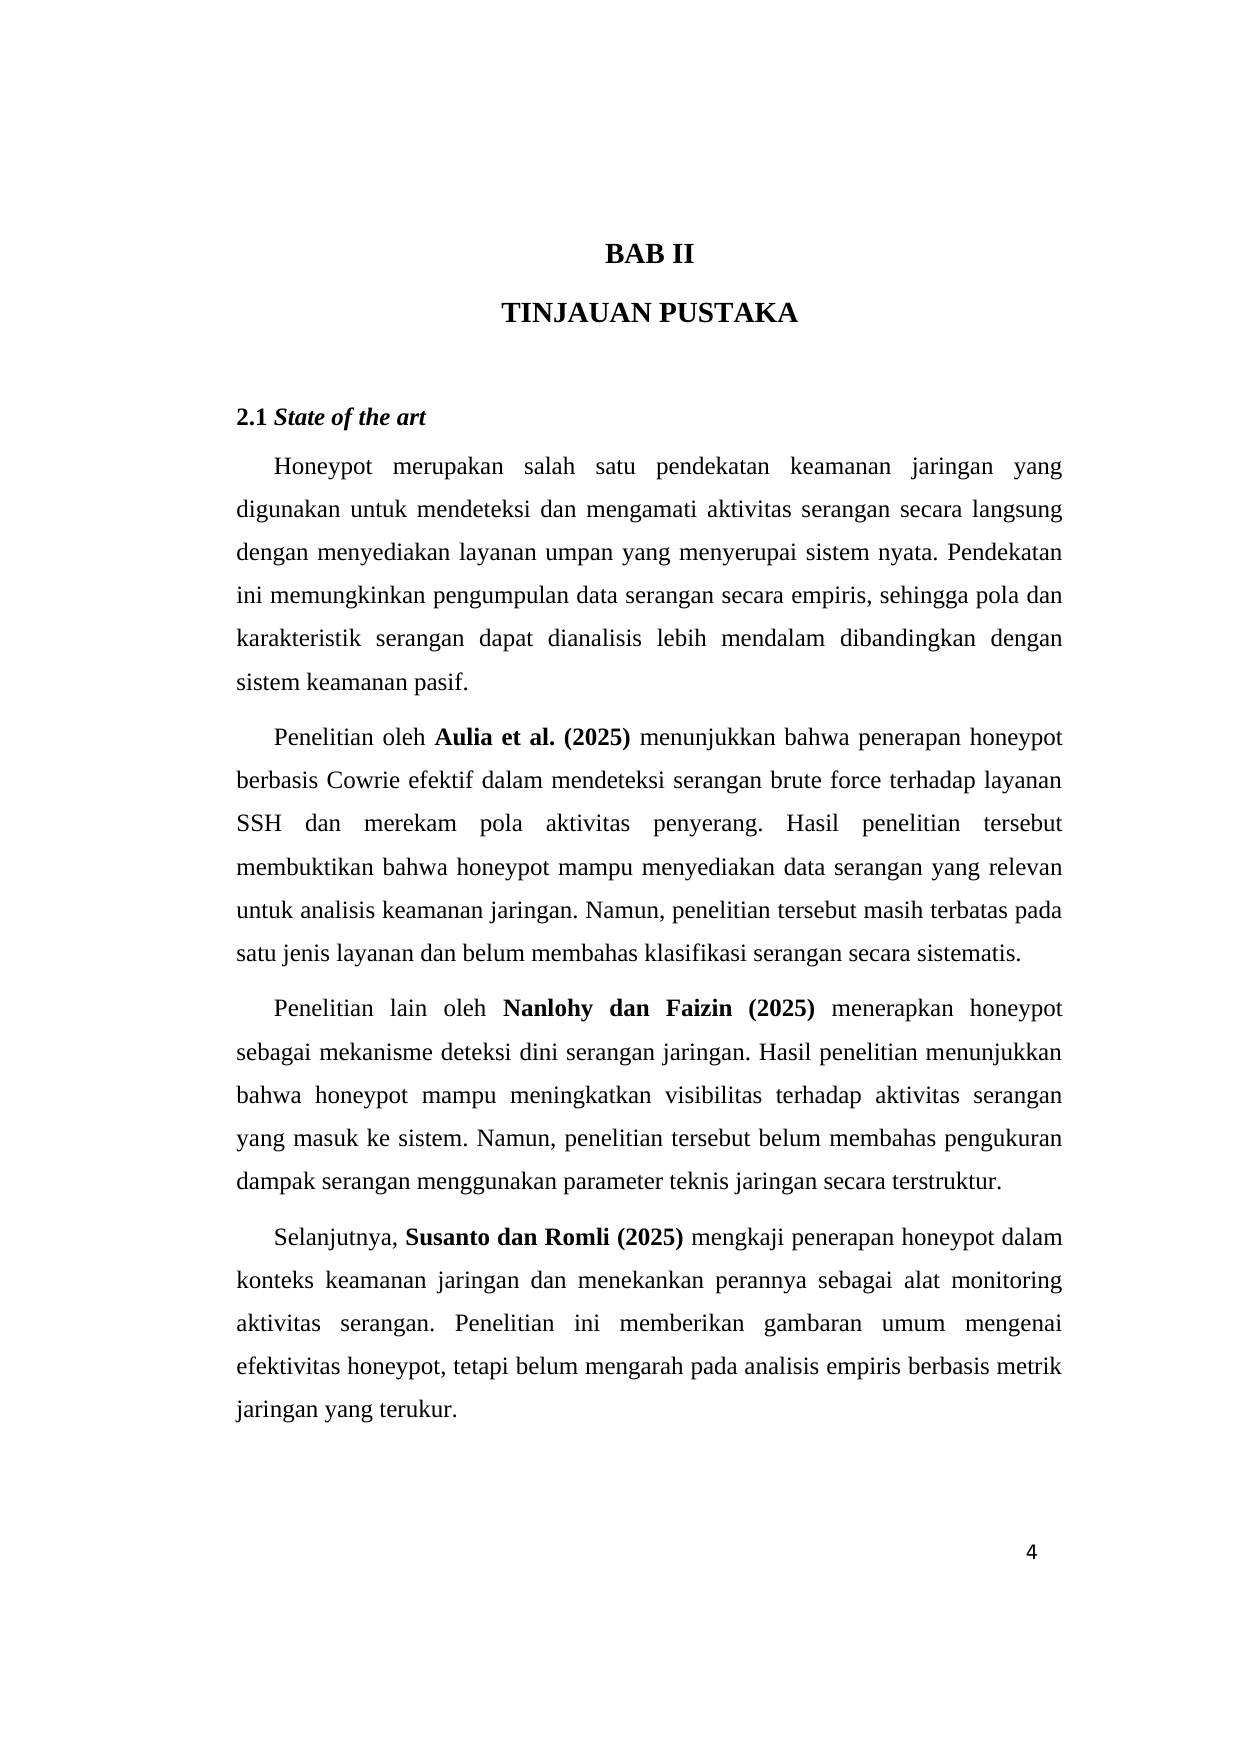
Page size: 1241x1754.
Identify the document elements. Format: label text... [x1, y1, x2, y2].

text Penelitian lain oleh Nanlohy dan Faizin (2025) menerapkan honeypot sebagai mekanisme deteksi dini serangan jaringan. Hasil penelitian menunjukkan bahwa honeypot mampu meningkatkan visibilitas terhadap aktivitas serangan yang masuk ke sistem. Namun, penelitian tersebut belum membahas pengukuran dampak serangan menggunakan parameter teknis jaringan secara terstruktur. [236, 993, 1063, 1195]
text Honeypot merupakan salah satu pendekatan keamanan jaringan yang digunakan untuk mendeteksi dan mengamati aktivitas serangan secara langsung dengan menyediakan layanan umpan yang menyerupai sistem nyata. Pendekatan ini memungkinkan pengumpulan data serangan secara empiris, sehingga pola dan karakteristik serangan dapat dianalisis lebih mendalam dibandingkan dengan sistem keamanan pasif. [236, 451, 1063, 695]
text Selanjutnya, Susanto dan Romli (2025) mengkaji penerapan honeypot dalam konteks keamanan jaringan dan menekankan perannya sebagai alat monitoring aktivitas serangan. Penelitian ini memberikan gambaran umum mengenai efektivitas honeypot, tetapi belum mengarah pada analisis empiris berbasis metrik jaringan yang terukur. [236, 1222, 1063, 1423]
subtitle TINJAUAN PUSTAKA [236, 295, 1063, 328]
subtitle BAB II [236, 236, 1063, 270]
text Penelitian oleh Aulia et al. (2025) menunjukkan bahwa penerapan honeypot berbasis Cowrie efektif dalam mendeteksi serangan brute force terhadap layanan SSH dan merekam pola aktivitas penyerang. Hasil penelitian tersebut membuktikan bahwa honeypot mampu menyediakan data serangan yang relevan untuk analisis keamanan jaringan. Namun, penelitian tersebut masih terbatas pada satu jenis layanan dan belum membahas klasifikasi serangan secara sistematis. [236, 722, 1063, 967]
subtitle 2.1 State of the art [236, 402, 1063, 430]
